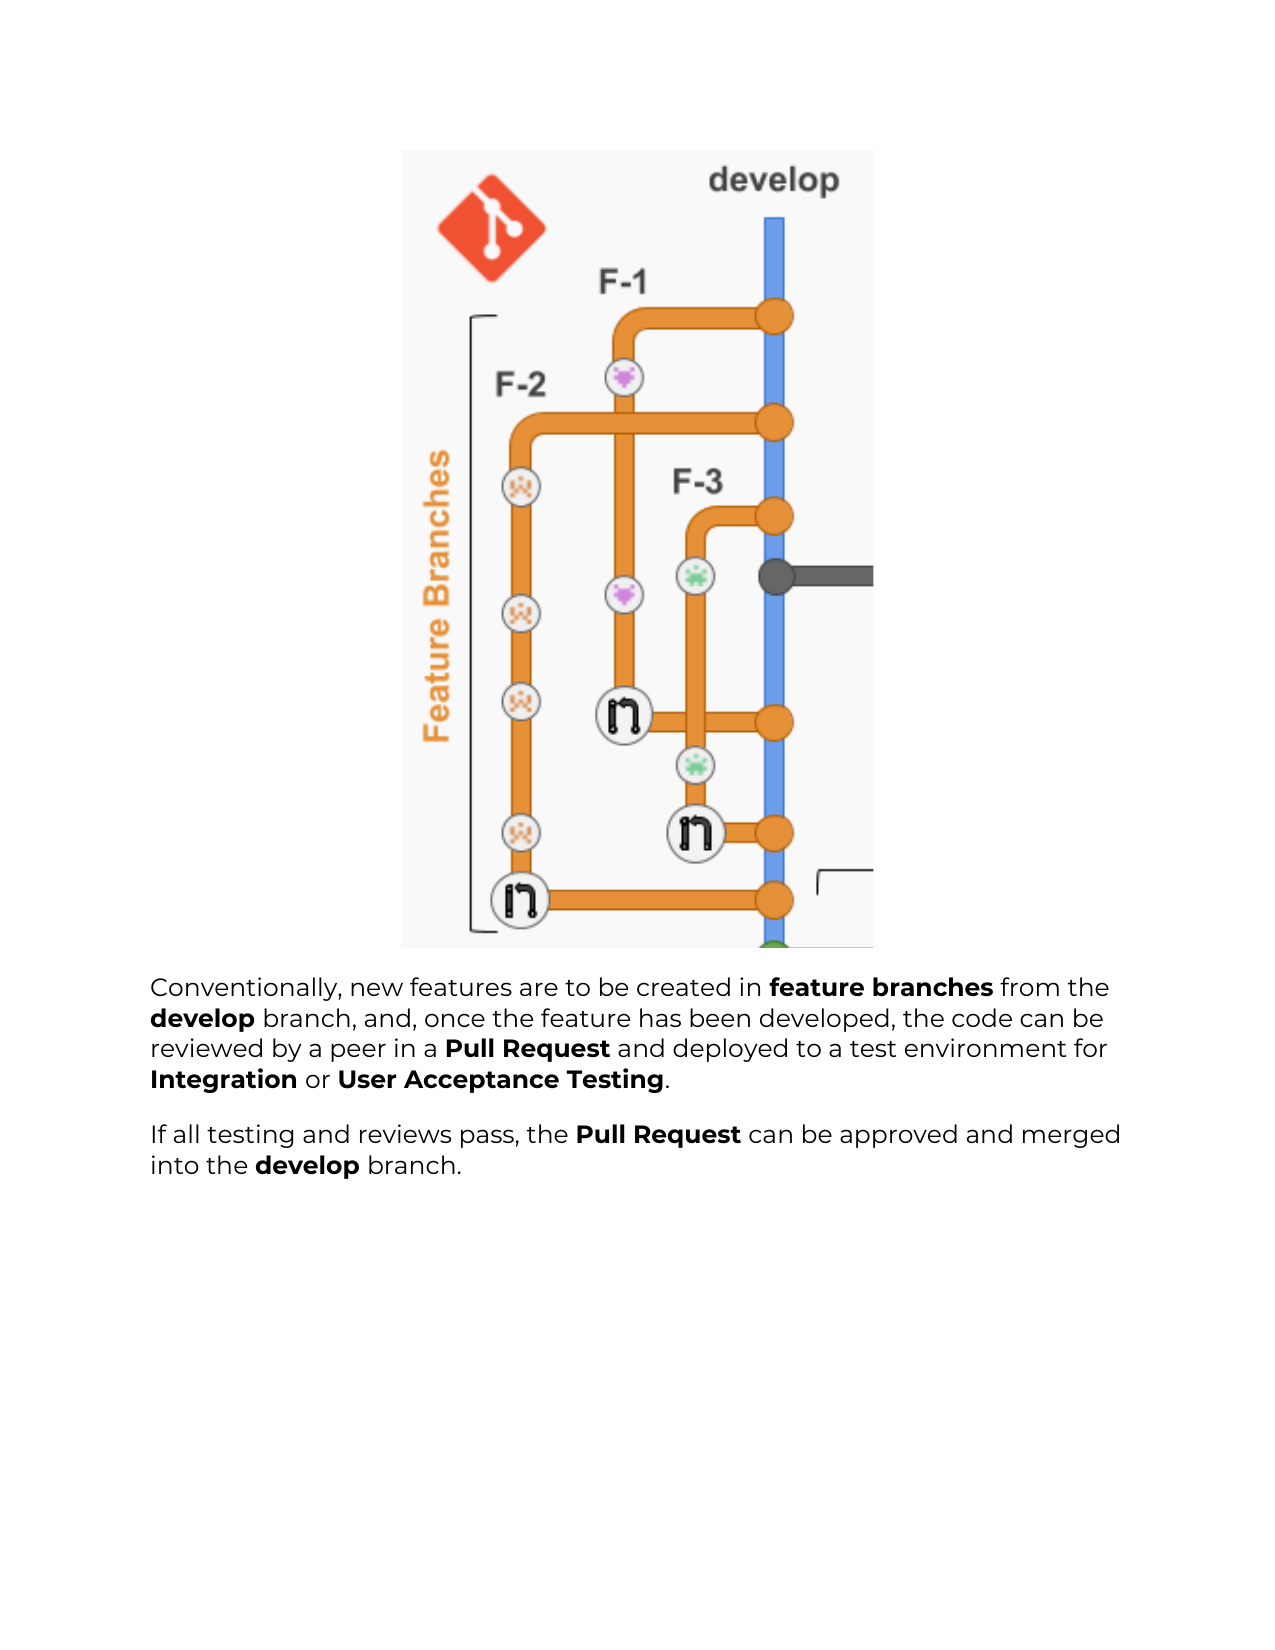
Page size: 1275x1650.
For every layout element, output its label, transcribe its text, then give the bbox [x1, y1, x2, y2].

text If all testing and reviews pass, the Pull Request can be approved and merged into the develop branch. [150, 1119, 1125, 1181]
text Conventionally, new features are to be created in feature branches from the develop branch, and, once the feature has been developed, the code can be reviewed by a peer in a Pull Request and deployed to a test environment for Integration or User Acceptance Testing. [150, 972, 1125, 1094]
picture [401, 150, 874, 948]
